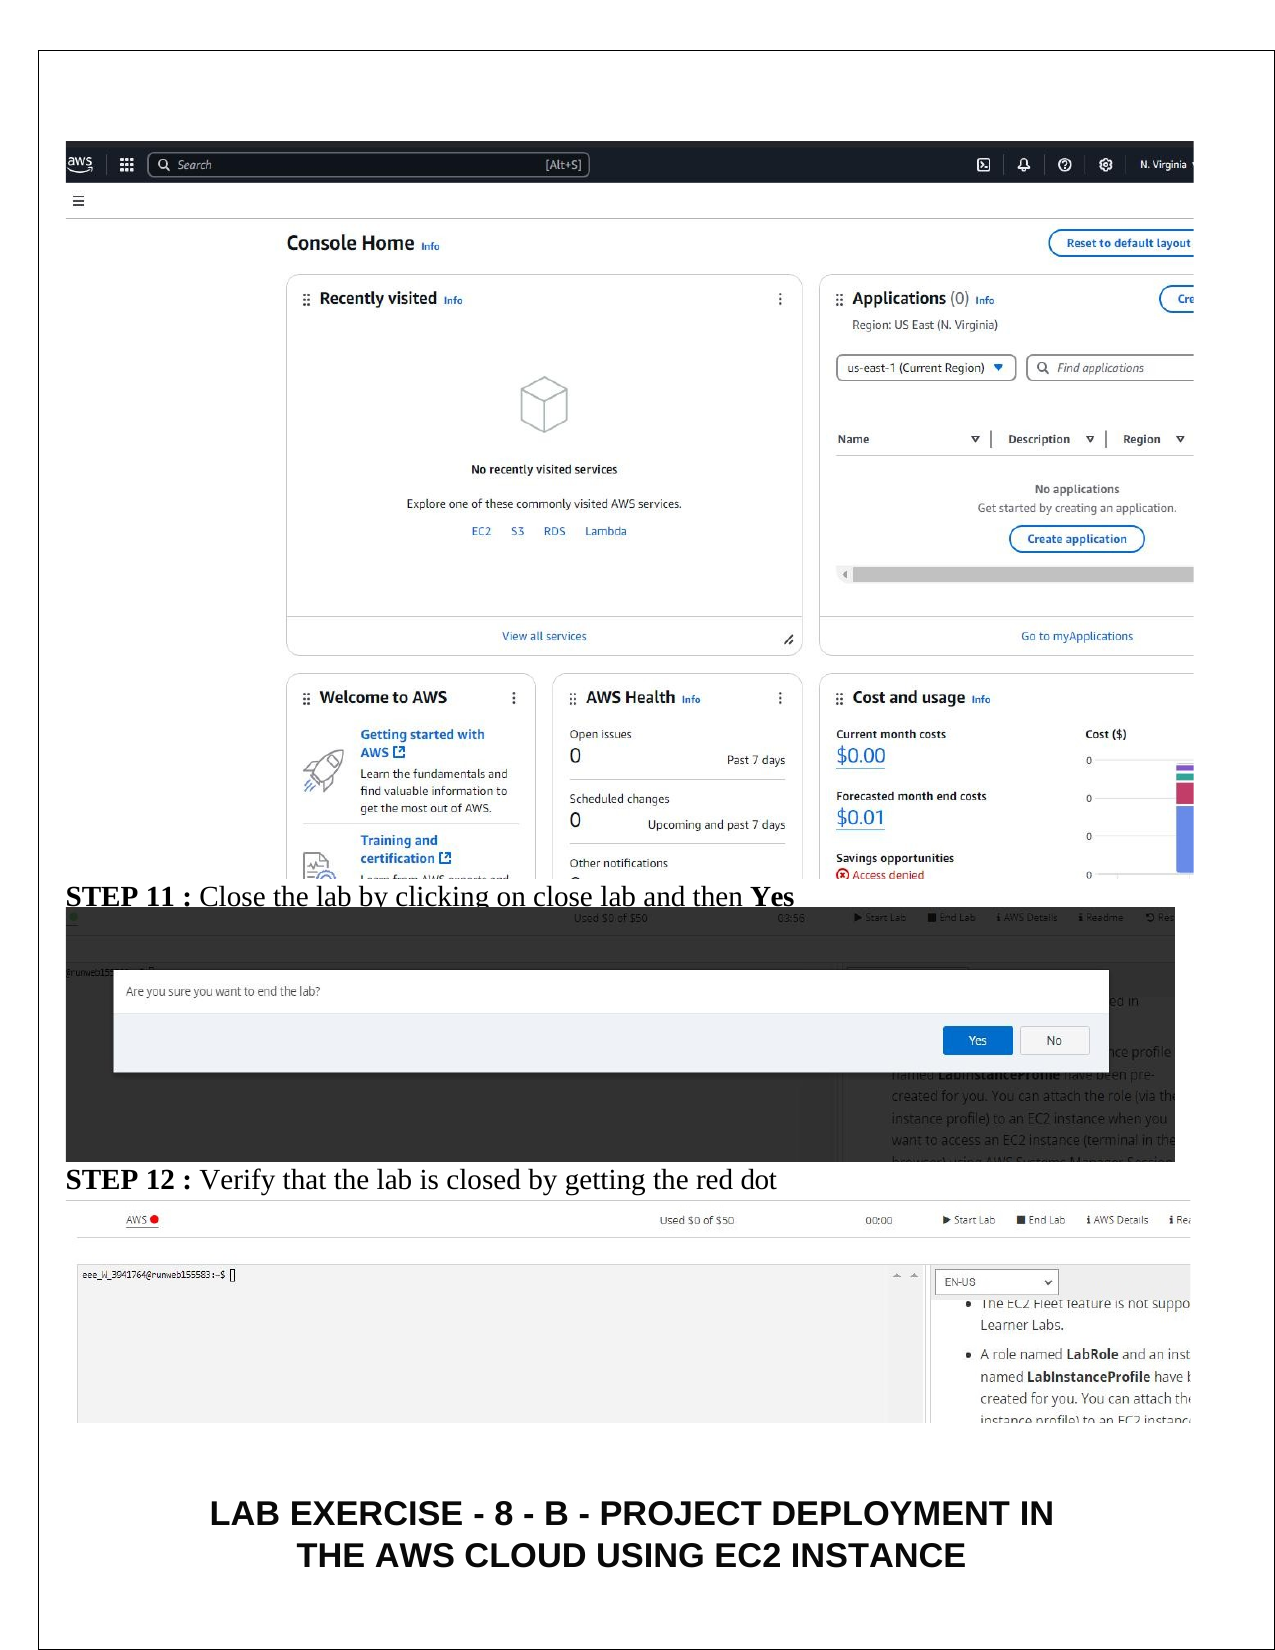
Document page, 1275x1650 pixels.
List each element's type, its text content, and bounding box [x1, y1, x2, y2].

text STEP 11 : Close the lab by clicking on close lab and then Yes [65, 879, 1274, 913]
subtitle STEP 12 : Verify that the lab is closed by getting the red dot [65, 1162, 1274, 1196]
picture [65, 141, 1194, 879]
picture [65, 907, 1175, 1162]
text LAB EXERCISE - 8 - B - PROJECT DEPLOYMENT IN THE AWS CLOUD USING EC2 INSTANCE [209, 1493, 1116, 1575]
picture [65, 1198, 1191, 1423]
